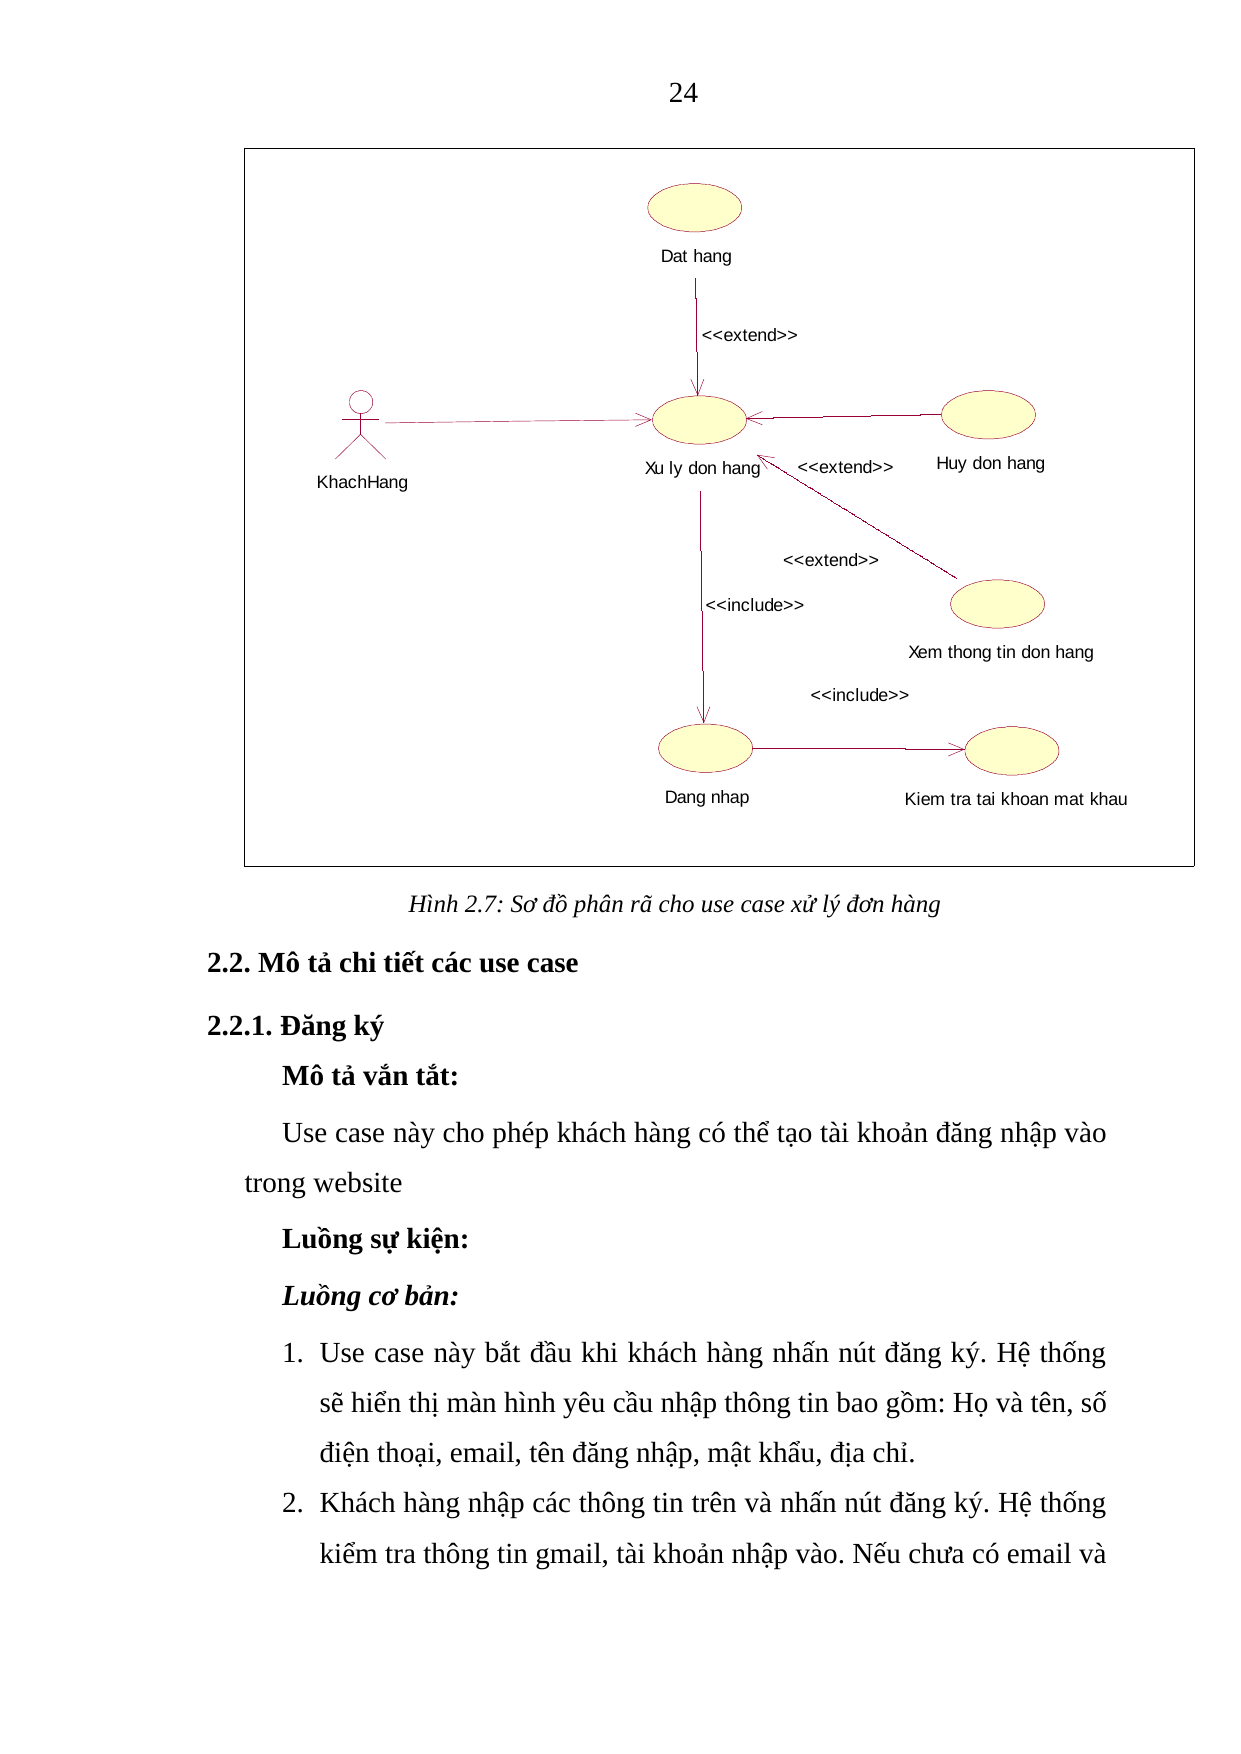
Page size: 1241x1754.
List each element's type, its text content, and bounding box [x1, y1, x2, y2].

text Use case này cho phép khách hàng có thể tạo tài khoản đăng nhập vào trong website [244, 1115, 1107, 1198]
text Luồng sự kiện: [282, 1222, 1107, 1255]
list Use case này bắt đầu khi khách hàng nhấn nút đăng ký. Hệ thống sẽ hiển thị màn hình yêu cầu nhập thông tin bao gồm: Họ và tên, số điện thoại, email, tên đăng nhập, mật khẩu, địa chỉ. [282, 1335, 1107, 1469]
subtitle 2.2. Mô tả chi tiết các use case [207, 945, 1107, 978]
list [282, 1486, 1107, 1569]
subtitle 2.2.1. Đăng ký [207, 1008, 1107, 1041]
text Luồng cơ bản: [282, 1278, 1107, 1312]
text Hình 2.7: Sơ đồ phân rã cho use case xử lý đơn hàng [244, 889, 1107, 918]
text Mô tả vắn tắt: [207, 1058, 1107, 1092]
